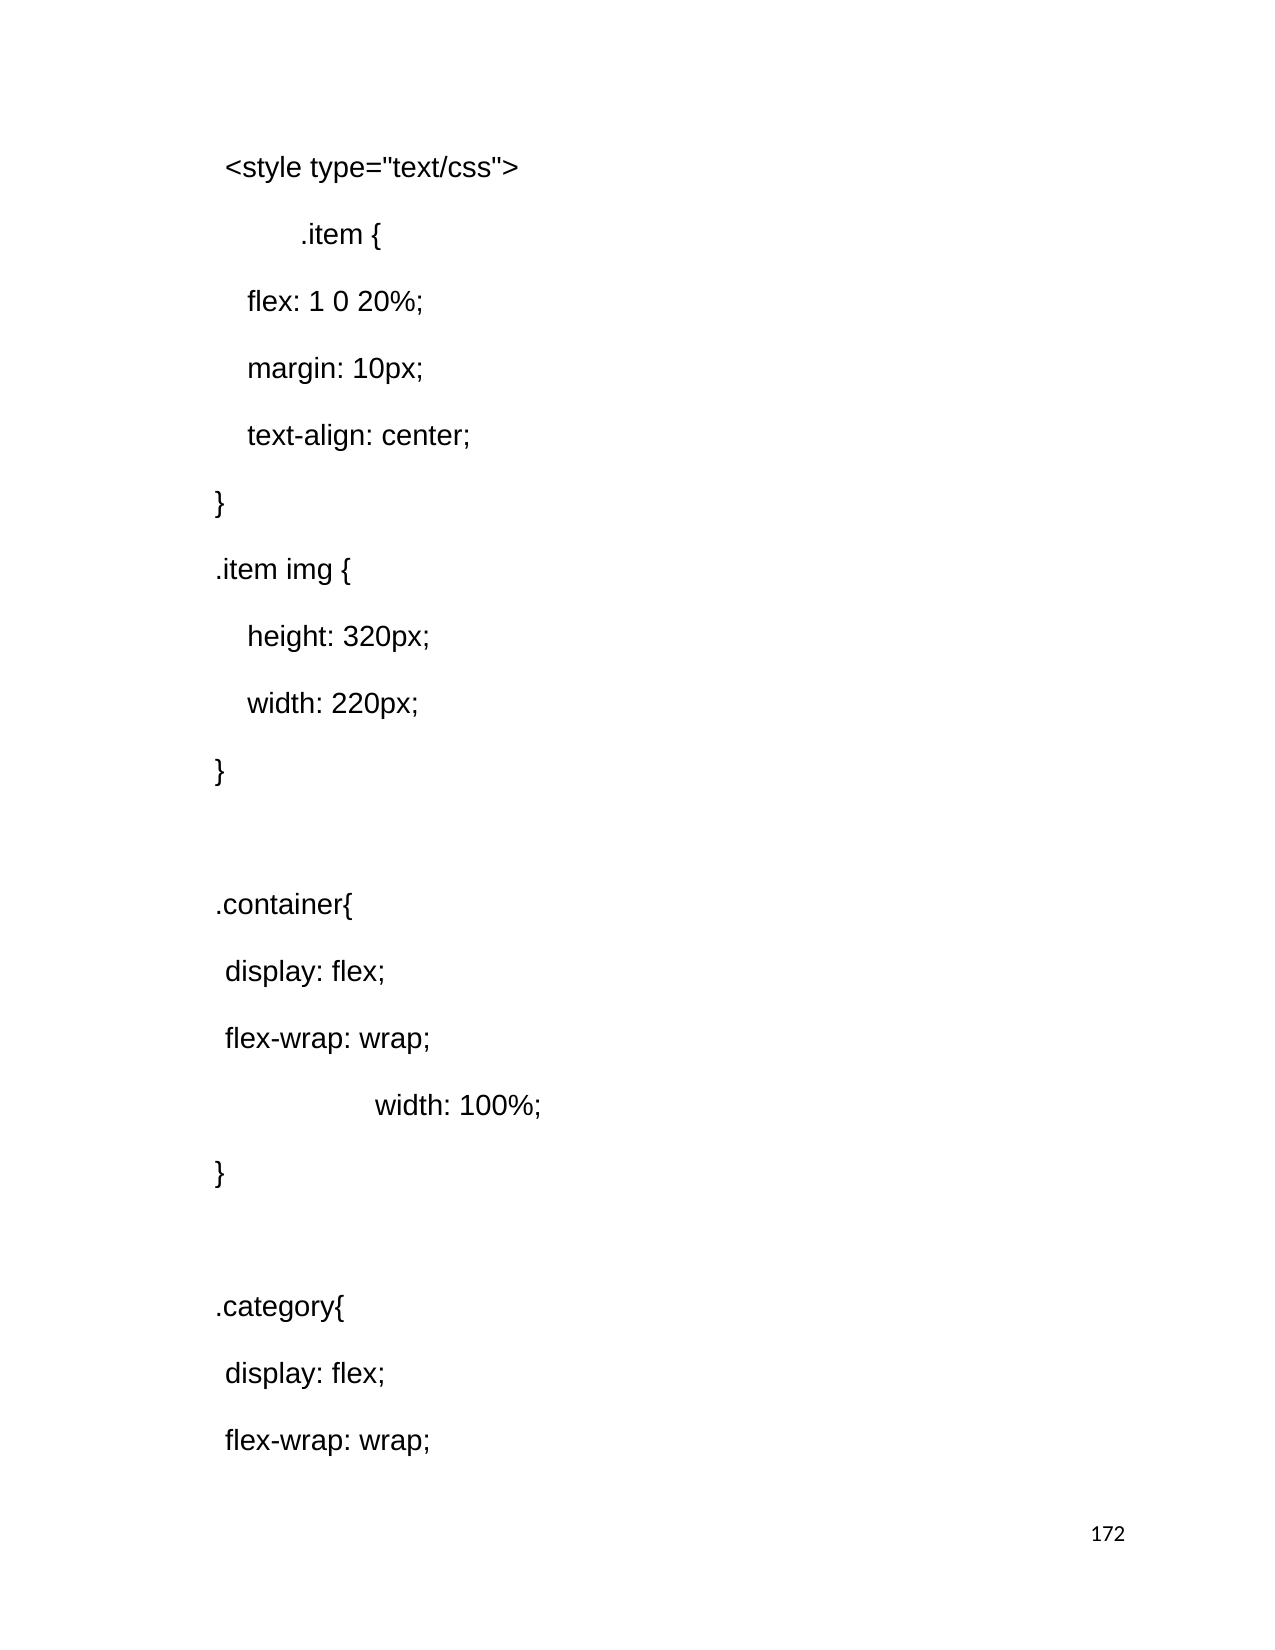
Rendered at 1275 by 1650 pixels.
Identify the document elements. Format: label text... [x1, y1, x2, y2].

text flex-wrap: wrap; [150, 1423, 1125, 1456]
text display: flex; [150, 1356, 1125, 1389]
text text-align: center; [150, 418, 1125, 451]
text .item img { [150, 552, 1125, 585]
text .category{ [150, 1289, 1125, 1322]
text height: 320px; [150, 619, 1125, 652]
text flex: 1 0 20%; [150, 284, 1125, 317]
text } [150, 753, 1125, 786]
text margin: 10px; [150, 351, 1125, 384]
text width: 100%; [150, 1088, 1125, 1121]
text flex-wrap: wrap; [150, 1021, 1125, 1054]
text } [150, 1155, 1125, 1188]
text .item { [150, 217, 1125, 251]
text width: 220px; [150, 686, 1125, 719]
text display: flex; [150, 954, 1125, 987]
text } [150, 485, 1125, 518]
text <style type="text/css"> [150, 150, 1125, 183]
text .container{ [150, 887, 1125, 920]
